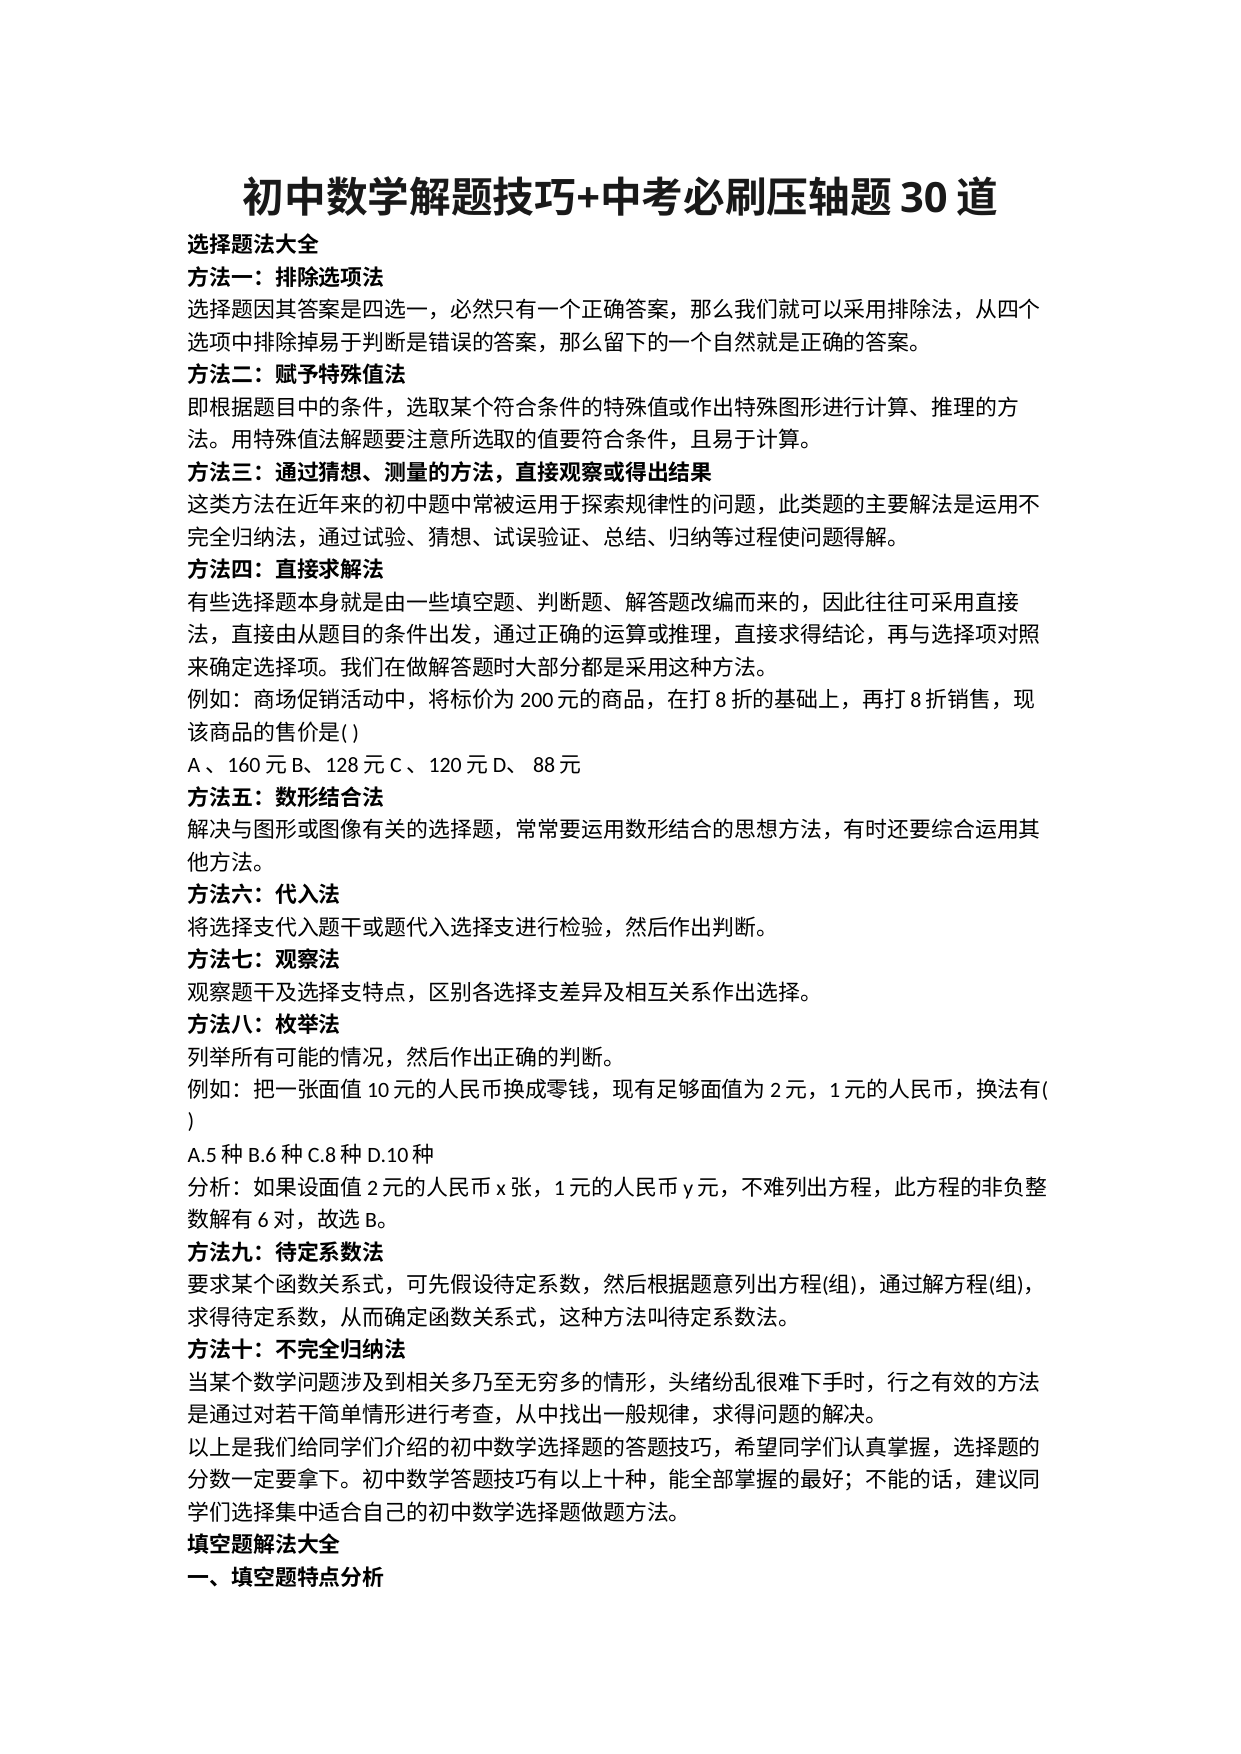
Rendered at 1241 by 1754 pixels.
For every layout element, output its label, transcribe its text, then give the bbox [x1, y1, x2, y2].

text 观察题干及选择支特点，区别各选择支差异及相互关系作出选择。 [187, 974, 1053, 1007]
text 一、填空题特点分析 [187, 1559, 1053, 1592]
text 方法十：不完全归纳法 [187, 1332, 1053, 1364]
text 选择题因其答案是四选一，必然只有一个正确答案，那么我们就可以采用排除法，从四个选项中排除掉易于判断是错误的答案，那么留下的一个自然就是正确的答案。 [187, 292, 1053, 357]
text 当某个数学问题涉及到相关多乃至无穷多的情形，头绪纷乱很难下手时，行之有效的方法是通过对若干简单情形进行考查，从中找出一般规律，求得问题的解决。 [187, 1364, 1053, 1429]
text 方法一：排除选项法 [187, 259, 1053, 292]
text 选择题法大全 [187, 227, 1053, 259]
text 填空题解法大全 [187, 1527, 1053, 1559]
text 方法九：待定系数法 [187, 1234, 1053, 1267]
text 将选择支代入题干或题代入选择支进行检验，然后作出判断。 [187, 909, 1053, 942]
text 方法三：通过猜想、测量的方法，直接观察或得出结果 [187, 454, 1053, 487]
text 方法六：代入法 [187, 877, 1053, 909]
text 分析：如果设面值2元的人民币x张，1元的人民币y元，不难列出方程，此方程的非负整数解有6对，故选B。 [187, 1169, 1053, 1234]
text 方法四：直接求解法 [187, 552, 1053, 584]
text 方法五：数形结合法 [187, 779, 1053, 812]
text 方法二：赋予特殊值法 [187, 357, 1053, 389]
text 方法七：观察法 [187, 942, 1053, 974]
text 方法八：枚举法 [187, 1007, 1053, 1039]
text 即根据题目中的条件，选取某个符合条件的特殊值或作出特殊图形进行计算、推理的方法。用特殊值法解题要注意所选取的值要符合条件，且易于计算。 [187, 389, 1053, 454]
subtitle 初中数学解题技巧+中考必刷压轴题30道 [187, 162, 1053, 227]
text 有些选择题本身就是由一些填空题、判断题、解答题改编而来的，因此往往可采用直接法，直接由从题目的条件出发，通过正确的运算或推理，直接求得结论，再与选择项对照来确定选择项。我们在做解答题时大部分都是采用这种方法。 [187, 584, 1053, 682]
text 以上是我们给同学们介绍的初中数学选择题的答题技巧，希望同学们认真掌握，选择题的分数一定要拿下。初中数学答题技巧有以上十种，能全部掌握的最好；不能的话，建议同学们选择集中适合自己的初中数学选择题做题方法。 [187, 1429, 1053, 1527]
text A 、160元 B、128元 C 、120元 D、 88元 [187, 747, 1053, 779]
text 这类方法在近年来的初中题中常被运用于探索规律性的问题，此类题的主要解法是运用不完全归纳法，通过试验、猜想、试误验证、总结、归纳等过程使问题得解。 [187, 487, 1053, 552]
text 要求某个函数关系式，可先假设待定系数，然后根据题意列出方程(组)，通过解方程(组)，求得待定系数，从而确定函数关系式，这种方法叫待定系数法。 [187, 1267, 1053, 1332]
text A.5种 B.6种 C.8种 D.10种 [187, 1137, 1053, 1169]
text 解决与图形或图像有关的选择题，常常要运用数形结合的思想方法，有时还要综合运用其他方法。 [187, 812, 1053, 877]
text 例如：把一张面值10元的人民币换成零钱，现有足够面值为2元，1元的人民币，换法有( ) [187, 1072, 1053, 1137]
text 列举所有可能的情况，然后作出正确的判断。 [187, 1039, 1053, 1072]
text 例如：商场促销活动中，将标价为200元的商品，在打8折的基础上，再打8折销售，现该商品的售价是( ) [187, 682, 1053, 747]
